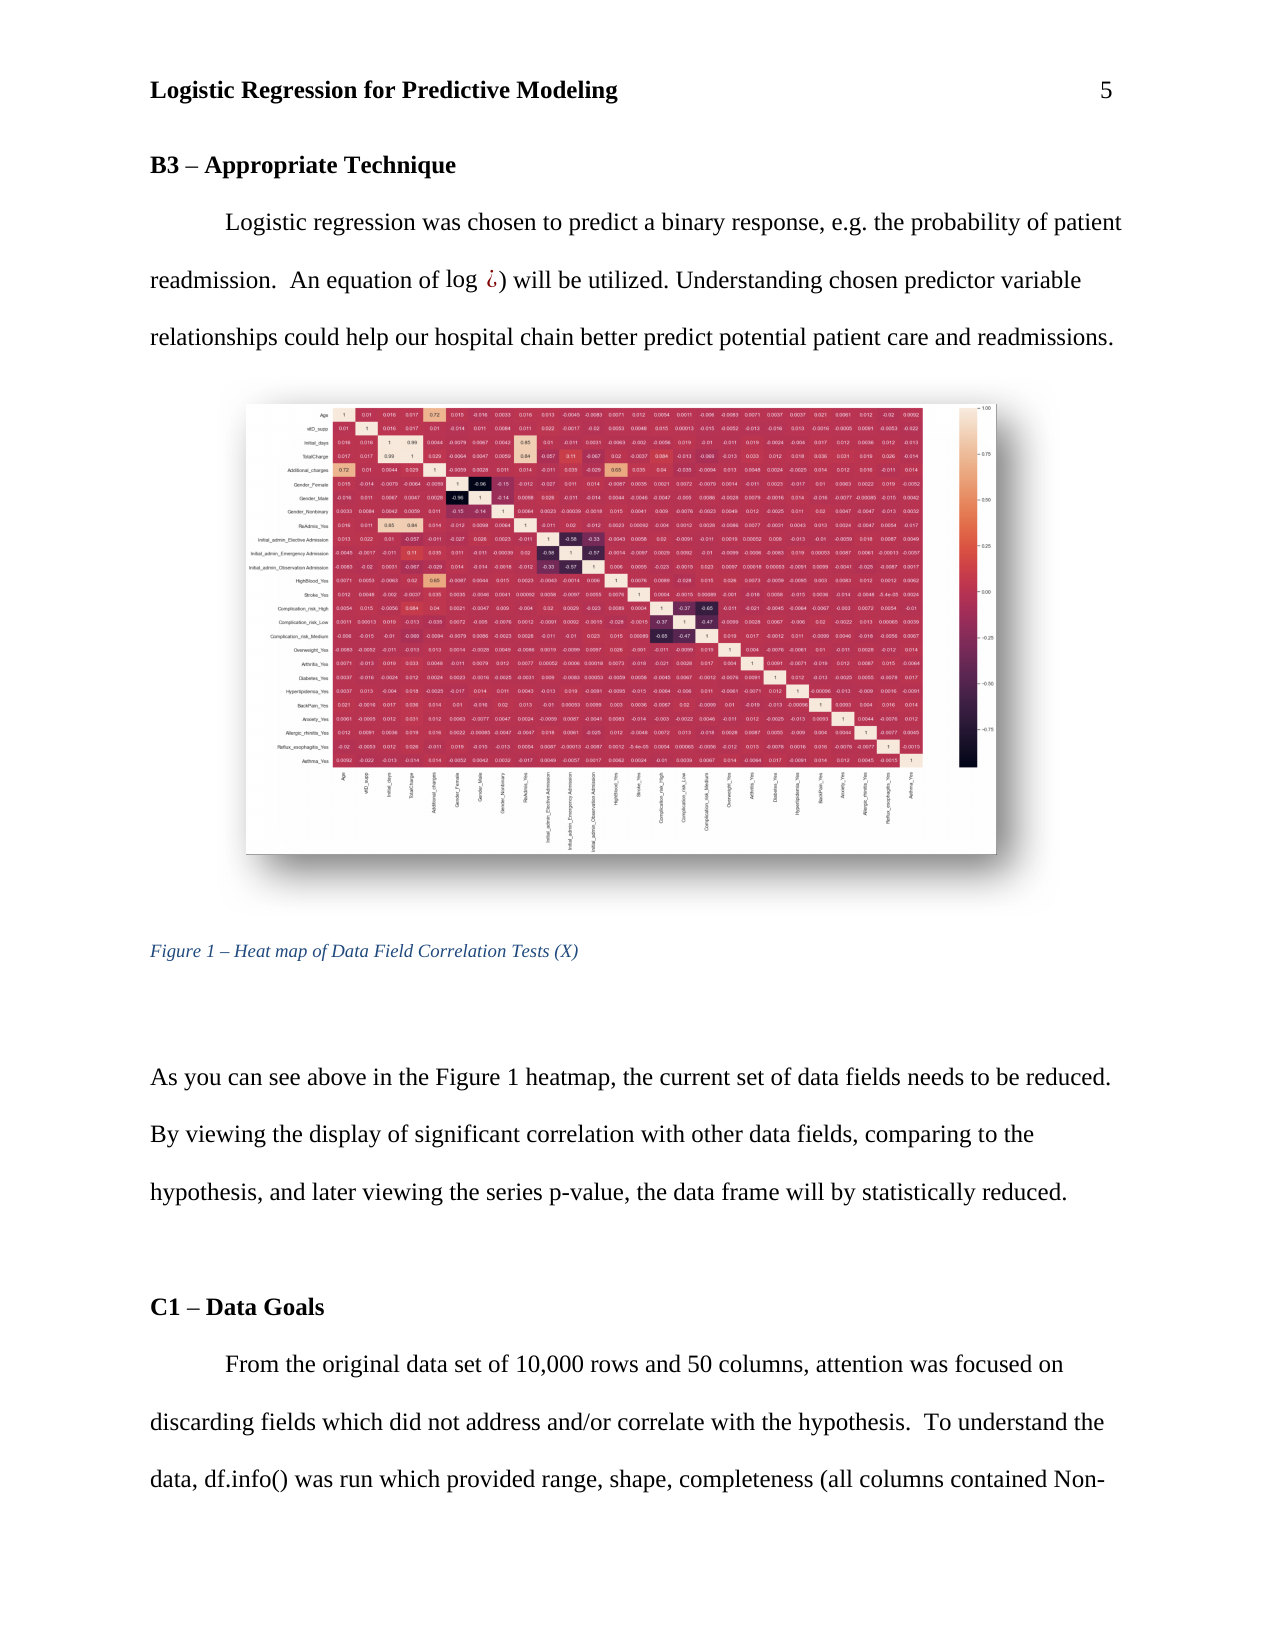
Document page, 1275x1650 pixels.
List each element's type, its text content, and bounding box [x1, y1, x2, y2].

text Logistic regression was chosen to predict a binary response, e.g. the probability of patient readmission. An equation of ) will be utilized. Understanding chosen predictor variable relationships could help our hospital chain better predict potential patient care and readmissions. [150, 207, 1125, 351]
picture [246, 404, 997, 855]
text B3 – Appropriate Technique [150, 150, 1125, 179]
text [150, 1349, 1125, 1493]
text C1 – Data Goals [150, 1292, 1125, 1320]
text As you can see above in the Figure 1 heatmap, the current set of data fields needs to be reduced. By viewing the display of significant correlation with other data fields, comparing to the hypothesis, and later viewing the series p-value, the data frame will by statistically reduced. [150, 1062, 1125, 1205]
